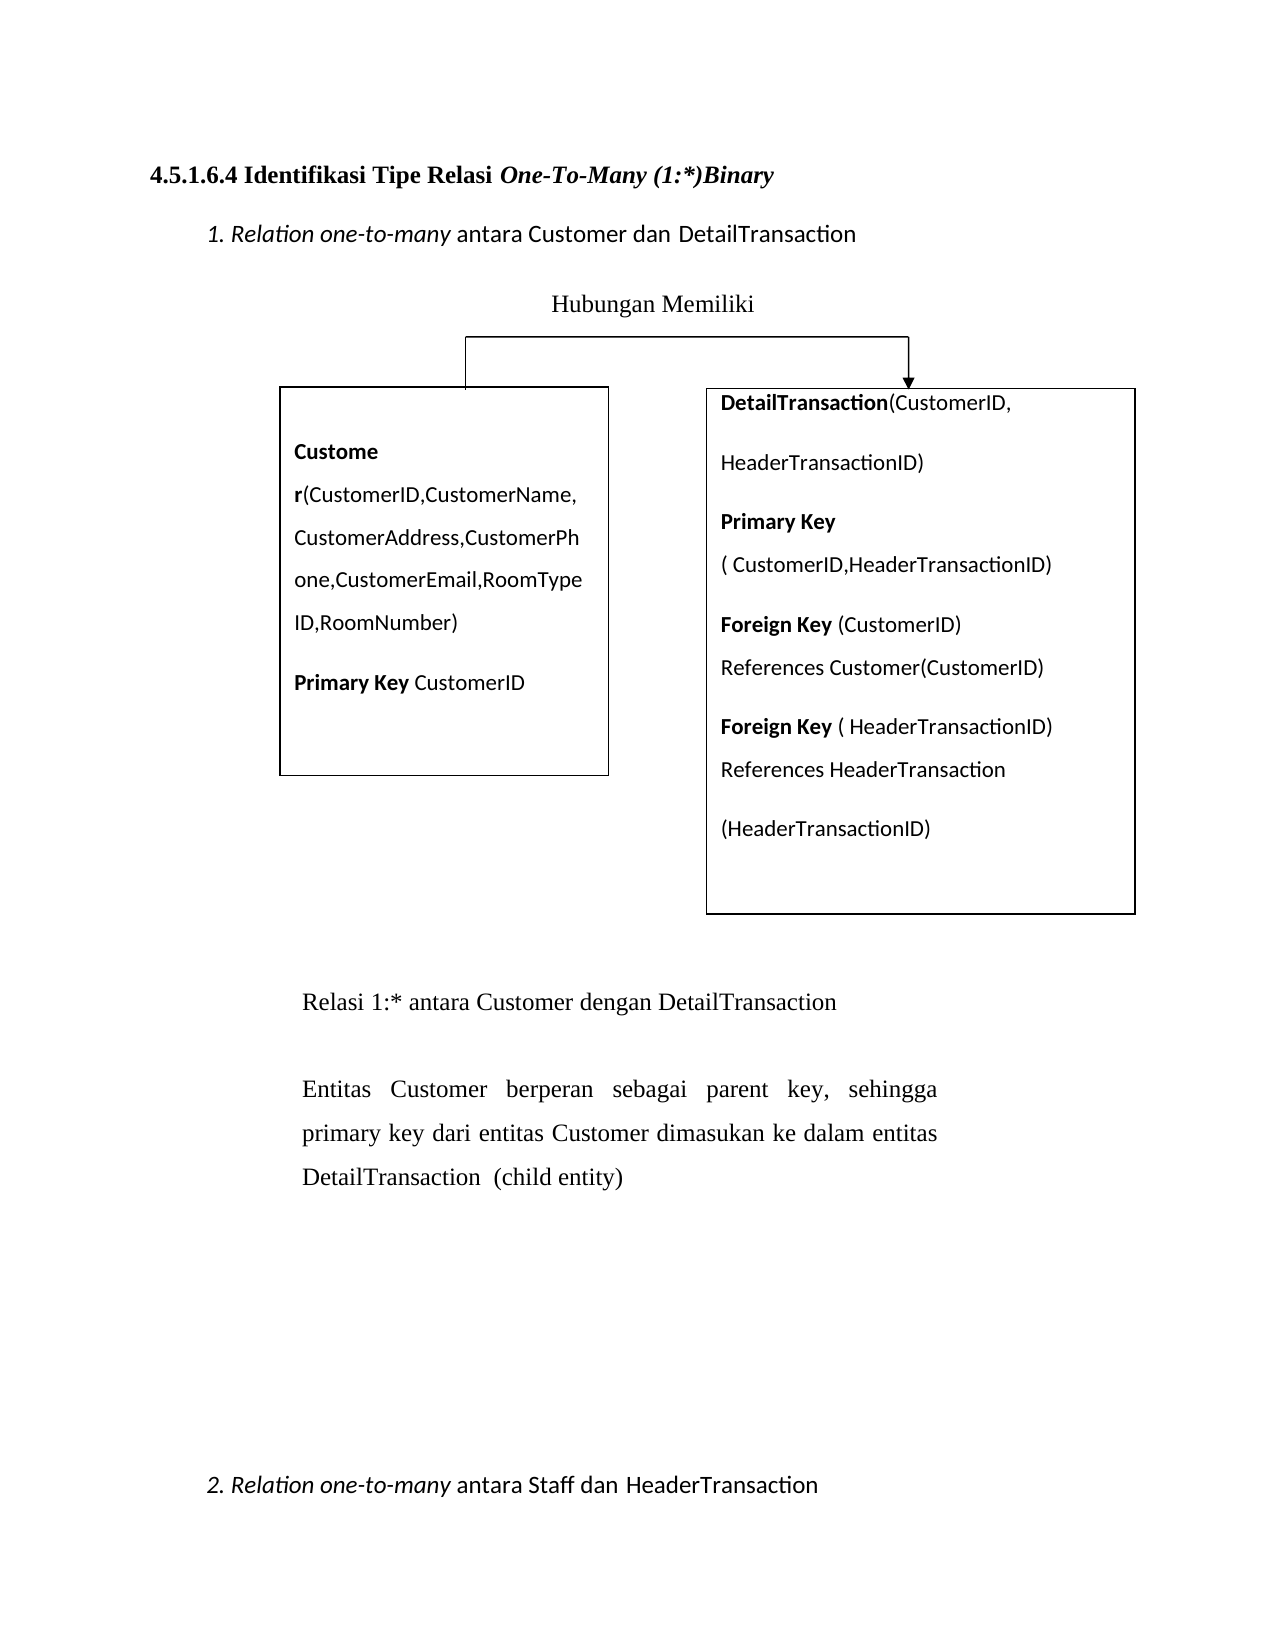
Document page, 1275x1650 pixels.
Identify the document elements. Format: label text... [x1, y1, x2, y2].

text 1. Relation one-to-many antara Customer dan DetailTransaction [206, 218, 1125, 249]
text Relasi 1:* antara Customer dengan DetailTransaction [302, 987, 1125, 1016]
text 4.5.1.6.4 Identifikasi Tipe Relasi One-To-Many (1:*)Binary [150, 160, 1125, 189]
text 2. Relation one-to-many antara Staff dan HeaderTransaction [206, 1469, 1125, 1500]
text Hubungan Memiliki [389, 289, 916, 317]
text Entitas Customer berperan sebagai parent key, sehingga primary key dari entitas Customer dimasukan ke dalam entitas DetailTransaction (child entity) [302, 1074, 937, 1190]
